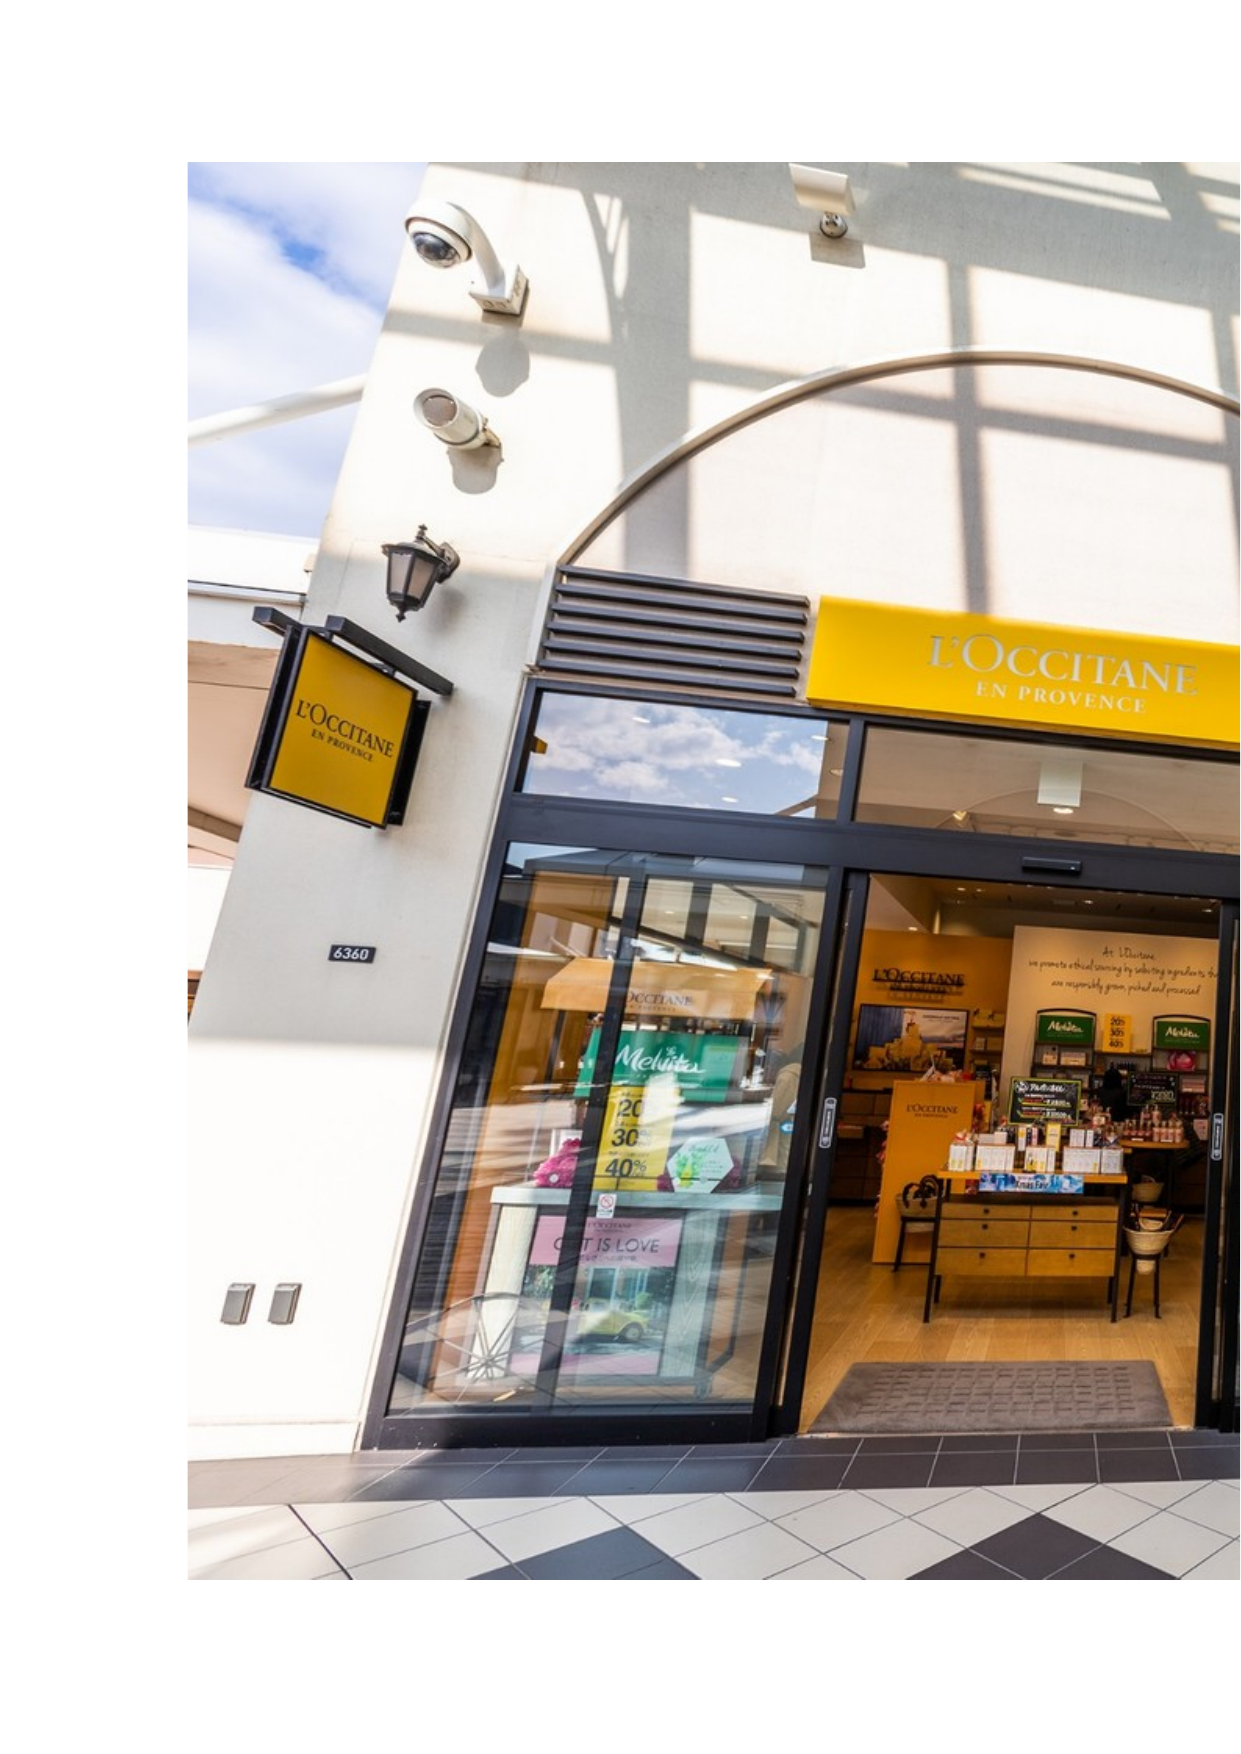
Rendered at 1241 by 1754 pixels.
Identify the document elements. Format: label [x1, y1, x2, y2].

picture [187, 162, 1241, 1580]
